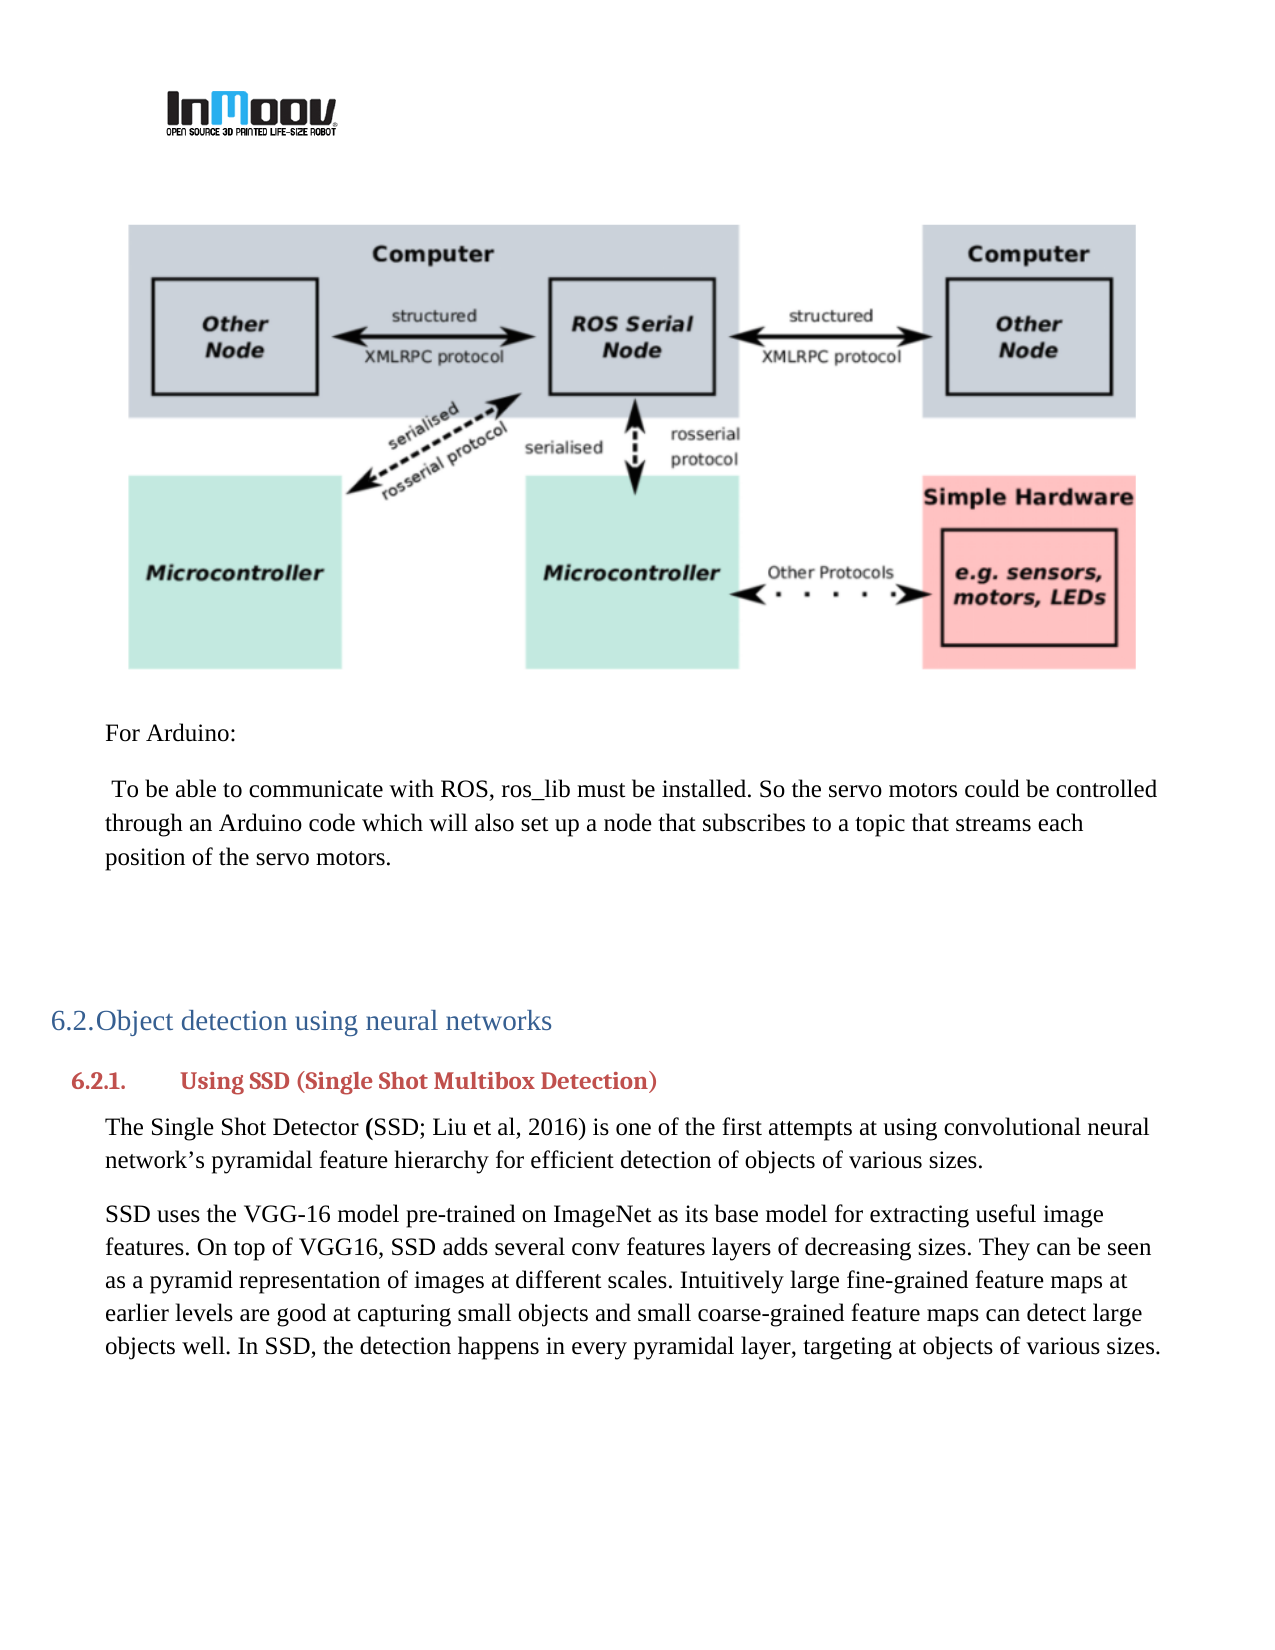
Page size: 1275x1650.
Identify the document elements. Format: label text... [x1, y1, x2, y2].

text For Arduino: [105, 718, 1170, 747]
subtitle Object detection using neural networks [51, 1003, 1170, 1037]
picture [105, 191, 1169, 693]
picture [161, 75, 348, 146]
text The Single Shot Detector (SSD; Liu et al, 2016) is one of the first attempts at using convolutional neural network’s pyramidal feature hierarchy for efficient detection of objects of various sizes. [105, 1112, 1170, 1174]
text SSD uses the VGG-16 model pre-trained on ImageNet as its base model for extracting useful image features. On top of VGG16, SSD adds several conv features layers of decreasing sizes. They can be seen as a pyramid representation of images at different scales. Intuitively large fine-grained feature maps at earlier levels are good at capturing small objects and small coarse-grained feature maps can detect large objects well. In SSD, the detection happens in every pyramidal layer, targeting at objects of various sizes. [105, 1199, 1170, 1360]
text To be able to communicate with ROS, ros_lib must be installed. So the servo motors could be controlled through an Arduino code which will also set up a node that subscribes to a topic that streams each position of the servo motors. [105, 772, 1170, 870]
subtitle Using SSD (Single Shot Multibox Detection) [71, 1067, 1170, 1095]
